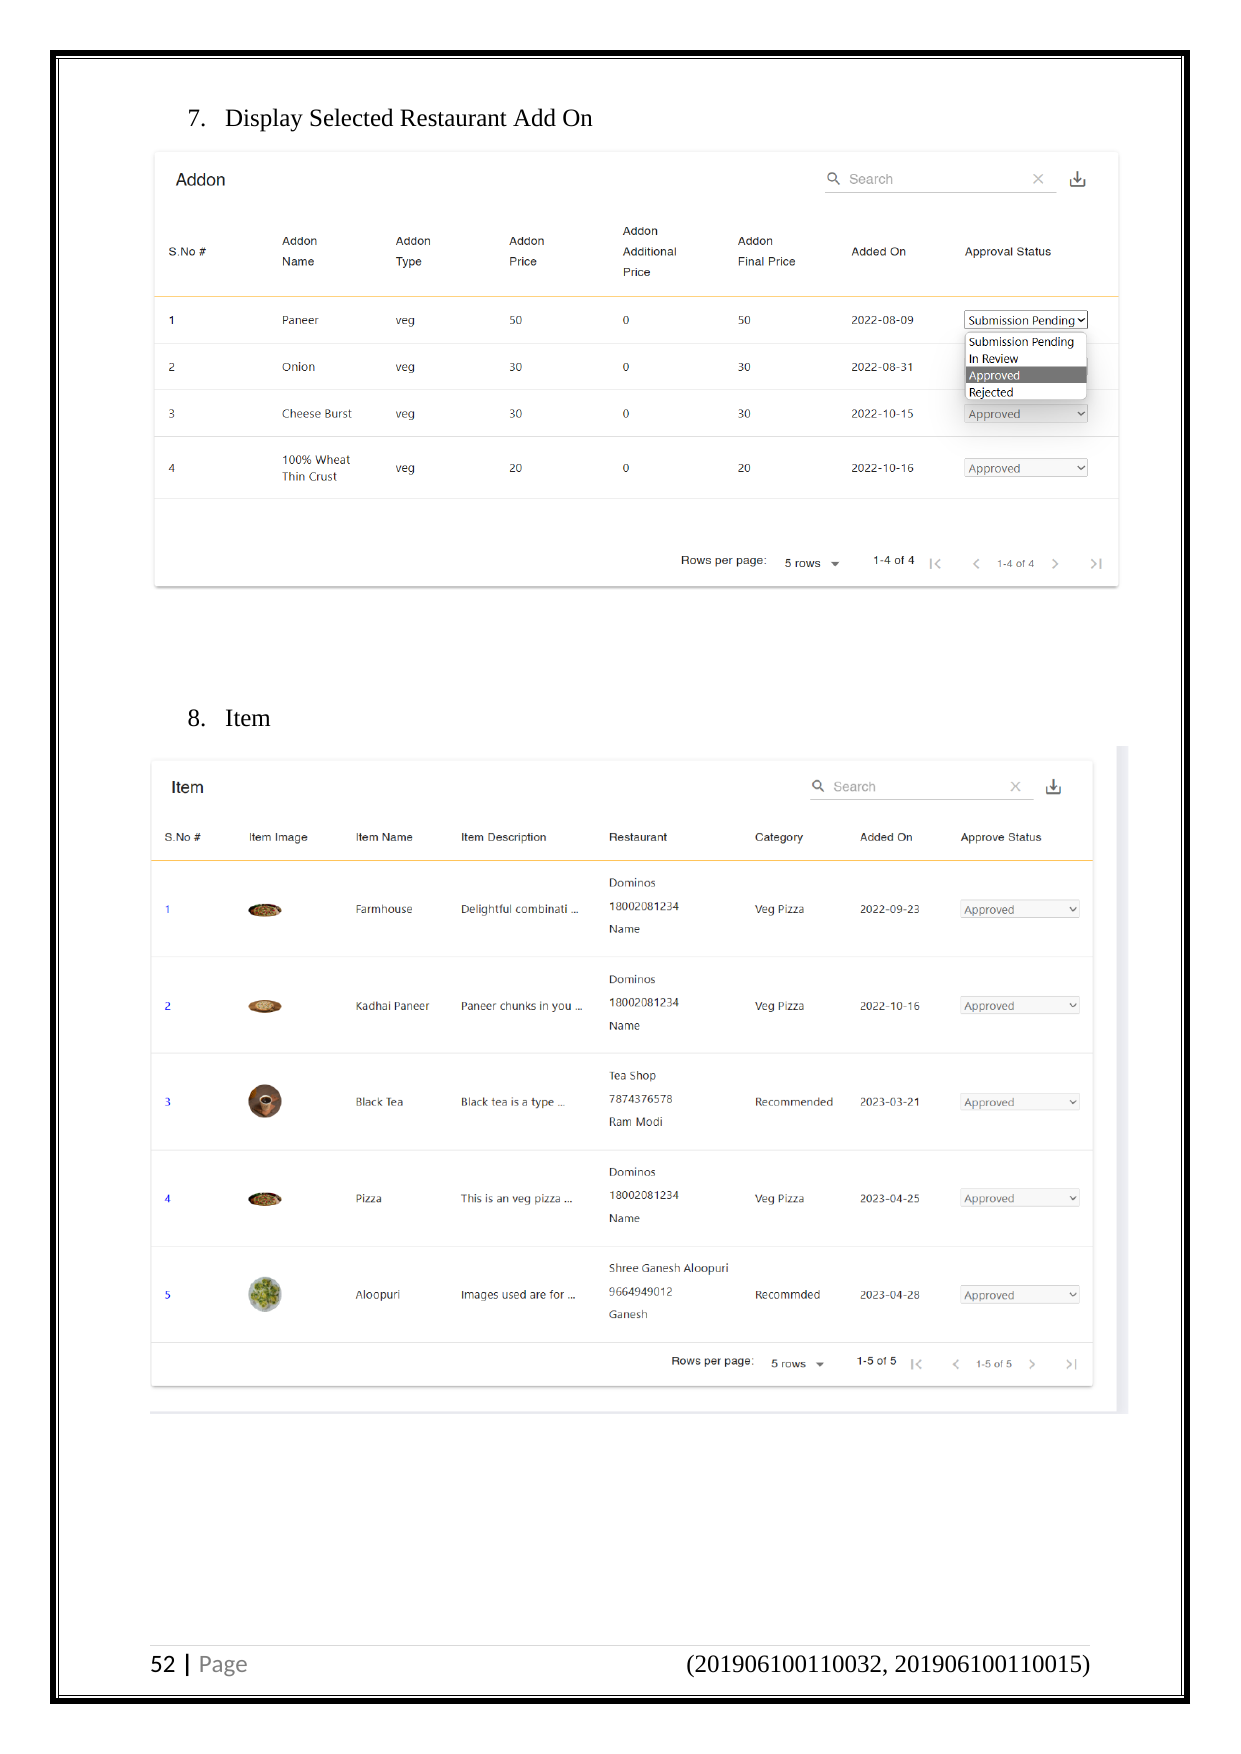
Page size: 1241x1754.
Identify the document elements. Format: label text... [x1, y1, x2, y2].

list Item [187, 703, 1090, 732]
picture [150, 746, 1129, 1414]
list Display Selected Restaurant Add On [187, 103, 1090, 132]
picture [150, 146, 1123, 590]
